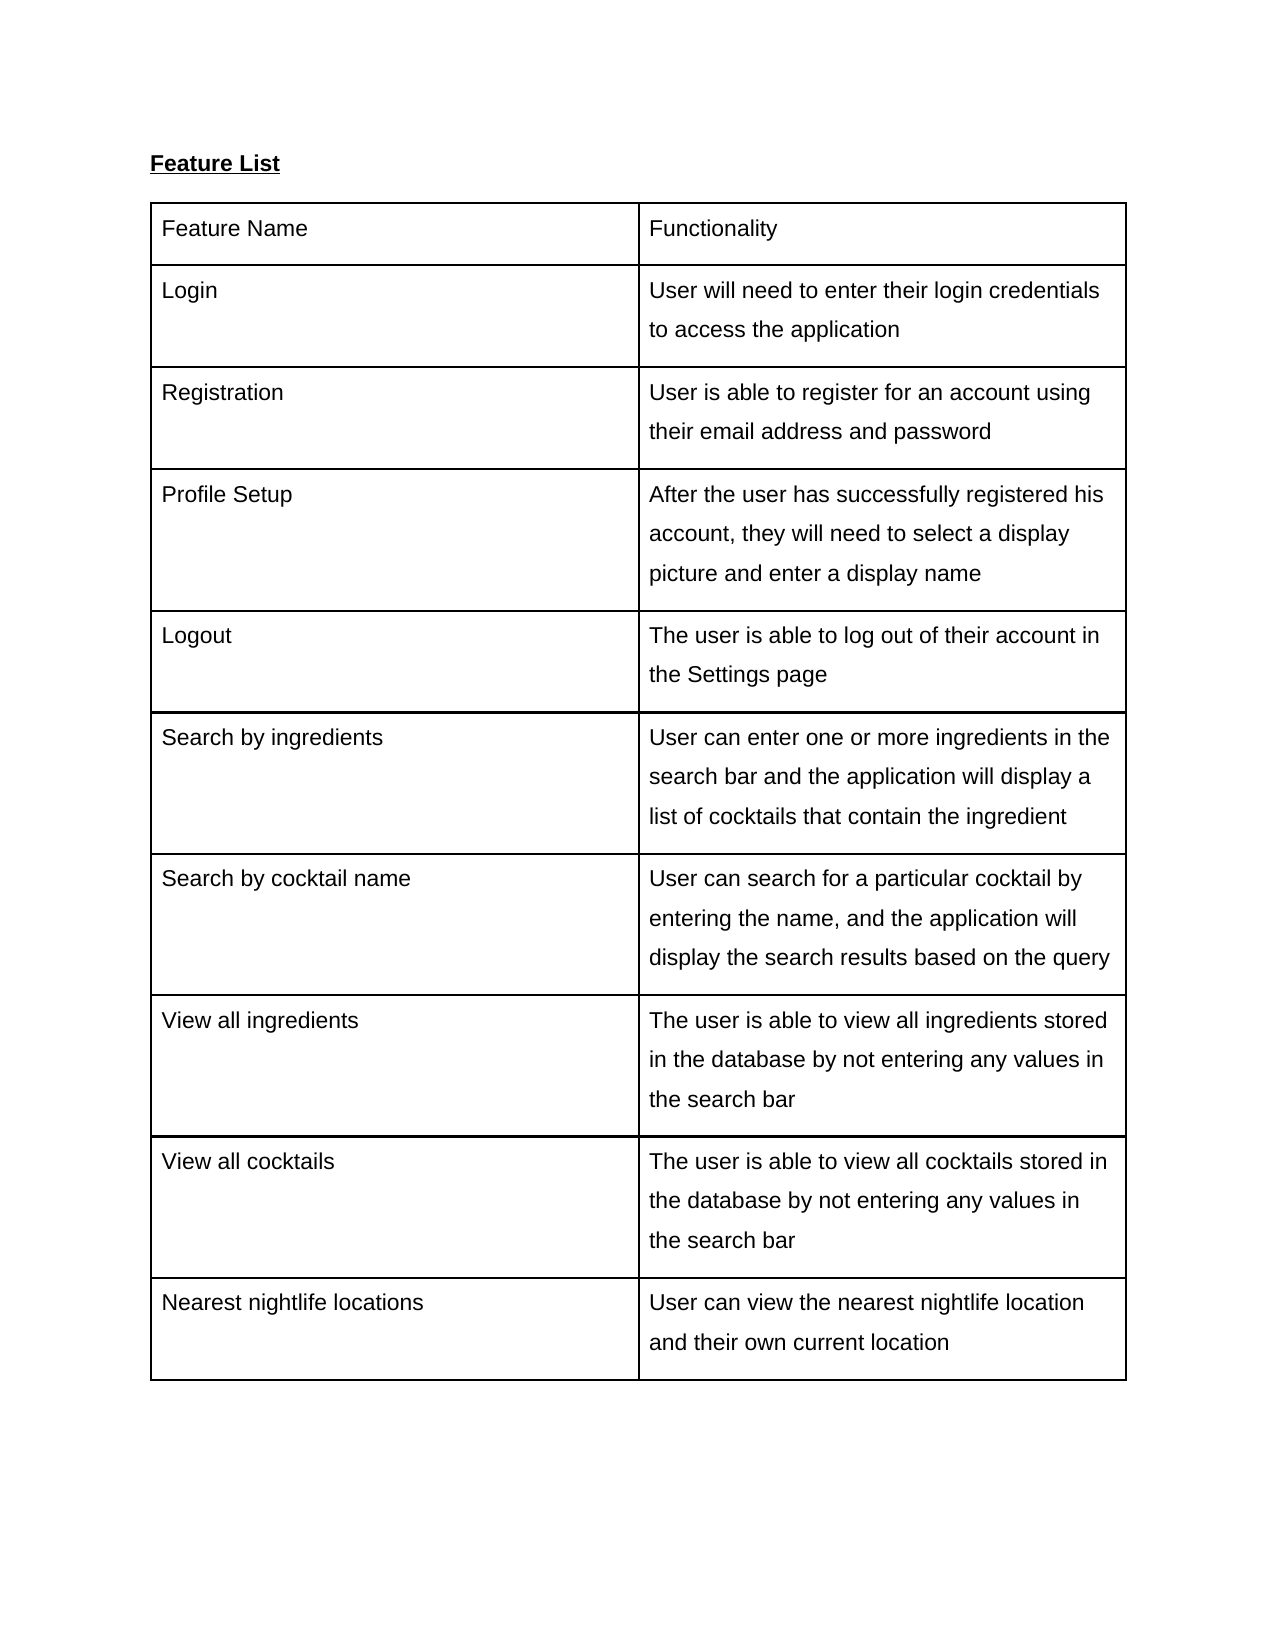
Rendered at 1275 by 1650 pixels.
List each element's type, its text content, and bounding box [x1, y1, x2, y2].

table_cell After the user has successfully registered his account, they will need to select a display picture and enter a display name [640, 470, 1125, 609]
table_header Functionality [640, 204, 1125, 264]
subtitle Feature List [150, 150, 1125, 176]
table_cell Logout [152, 612, 638, 711]
table_cell View all cocktails [152, 1138, 638, 1277]
table_cell User can enter one or more ingredients in the search bar and the application will display a list of cocktails that contain the ingredient [640, 714, 1125, 853]
table_cell The user is able to log out of their account in the Settings page [640, 612, 1125, 711]
table_cell User will need to enter their login credentials to access the application [640, 266, 1125, 366]
table_cell Profile Setup [152, 470, 638, 609]
table_cell The user is able to view all ingredients stored in the database by not entering any values in the search bar [640, 996, 1125, 1135]
table_cell The user is able to view all cocktails stored in the database by not entering any values in the search bar [640, 1138, 1125, 1277]
table_header Feature Name [152, 204, 638, 264]
table_cell User can view the nearest nightlife location and their own current location [640, 1279, 1125, 1379]
table_cell Nearest nightlife locations [152, 1279, 638, 1379]
table_cell Search by ingredients [152, 714, 638, 853]
table_cell User is able to register for an account using their email address and password [640, 368, 1125, 468]
table_cell Login [152, 266, 638, 366]
table_cell User can search for a particular cocktail by entering the name, and the application will display the search results based on the query [640, 855, 1125, 994]
table_cell View all ingredients [152, 996, 638, 1135]
table_cell Registration [152, 368, 638, 468]
table_cell Search by cocktail name [152, 855, 638, 994]
